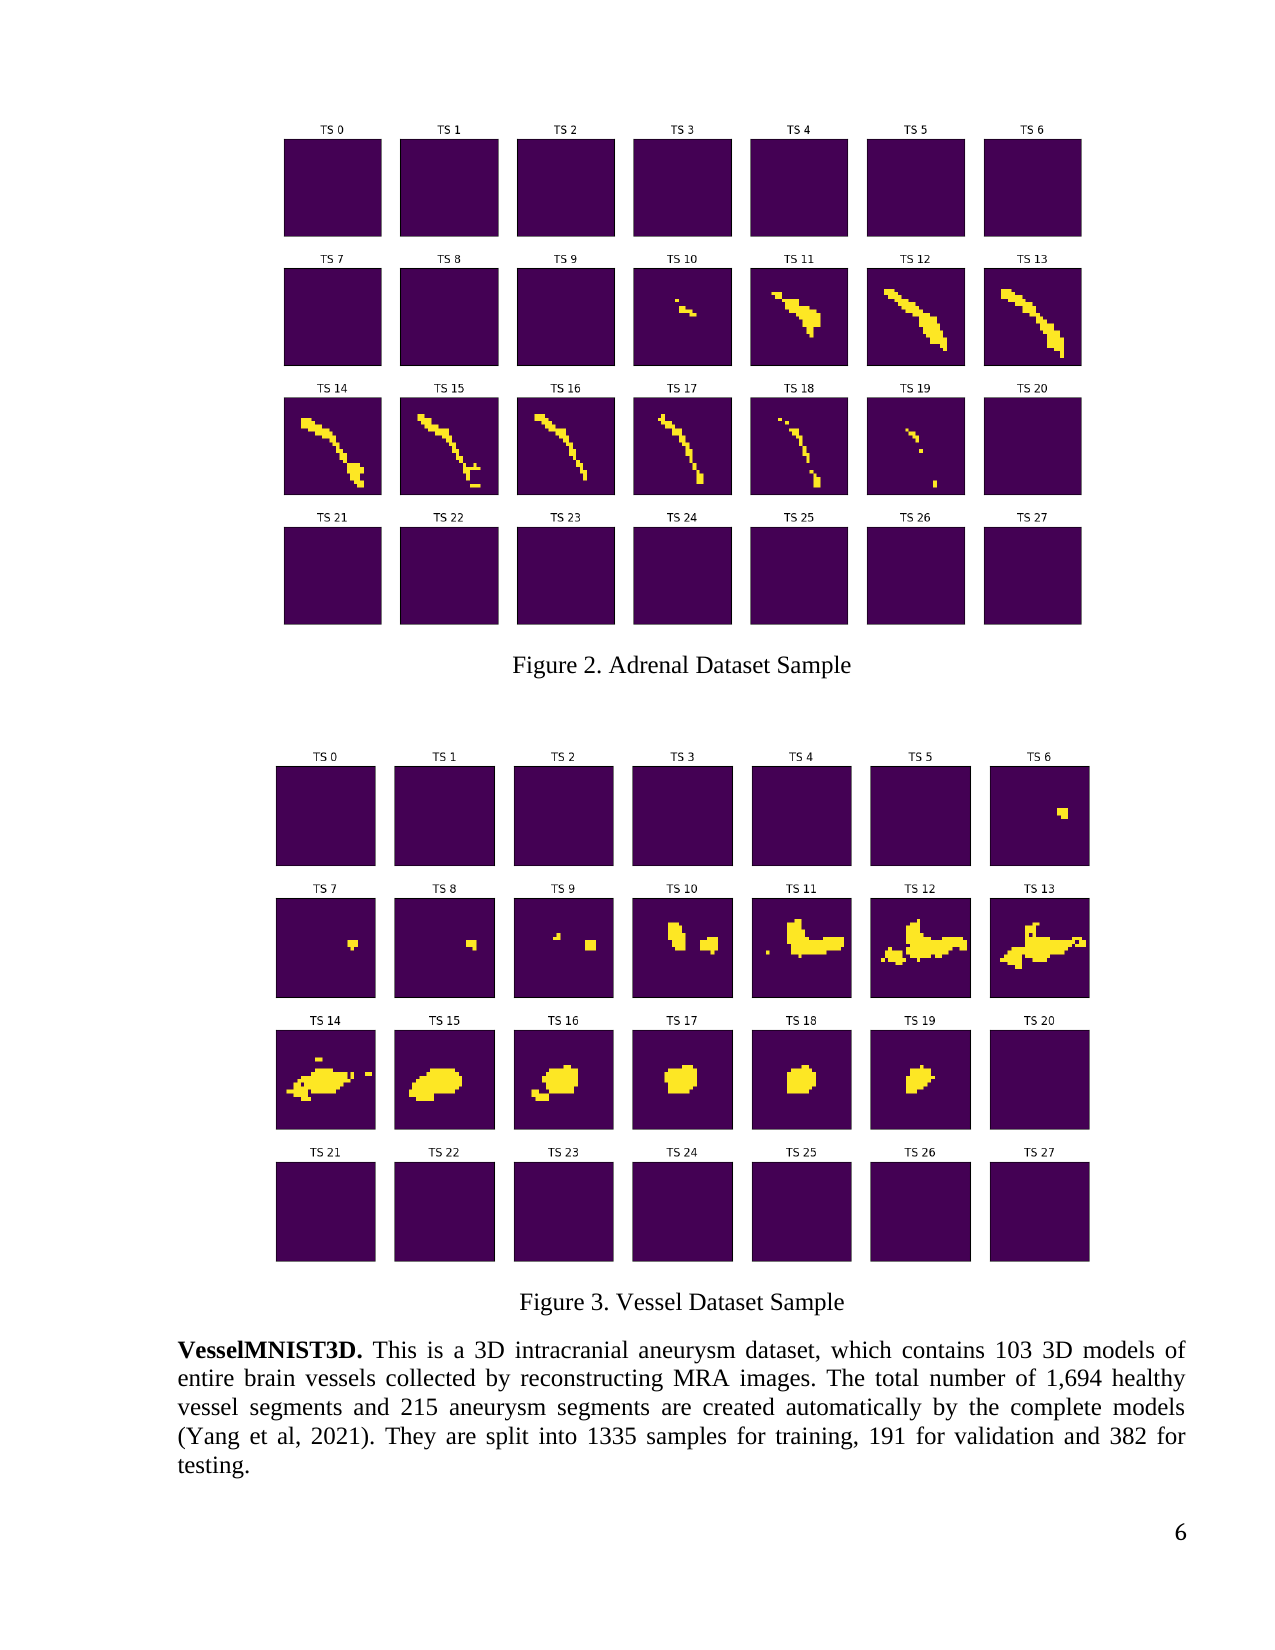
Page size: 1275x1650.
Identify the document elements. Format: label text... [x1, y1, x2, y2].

subtitle Figure 3. Vessel Dataset Sample [177, 1287, 1186, 1316]
picture [277, 118, 1087, 630]
text VesselMNIST3D. This is a 3D intracranial aneurysm dataset, which contains 103 3D models of entire brain vessels collected by reconstructing MRA images. The total number of 1,694 healthy vessel segments and 215 aneurysm segments are created automatically by the complete models (Yang et al, 2021). They are split into 1335 samples for training, 191 for validation and 382 for testing. [177, 1335, 1186, 1478]
picture [269, 745, 1095, 1267]
subtitle Figure 2. Adrenal Dataset Sample [177, 650, 1186, 679]
